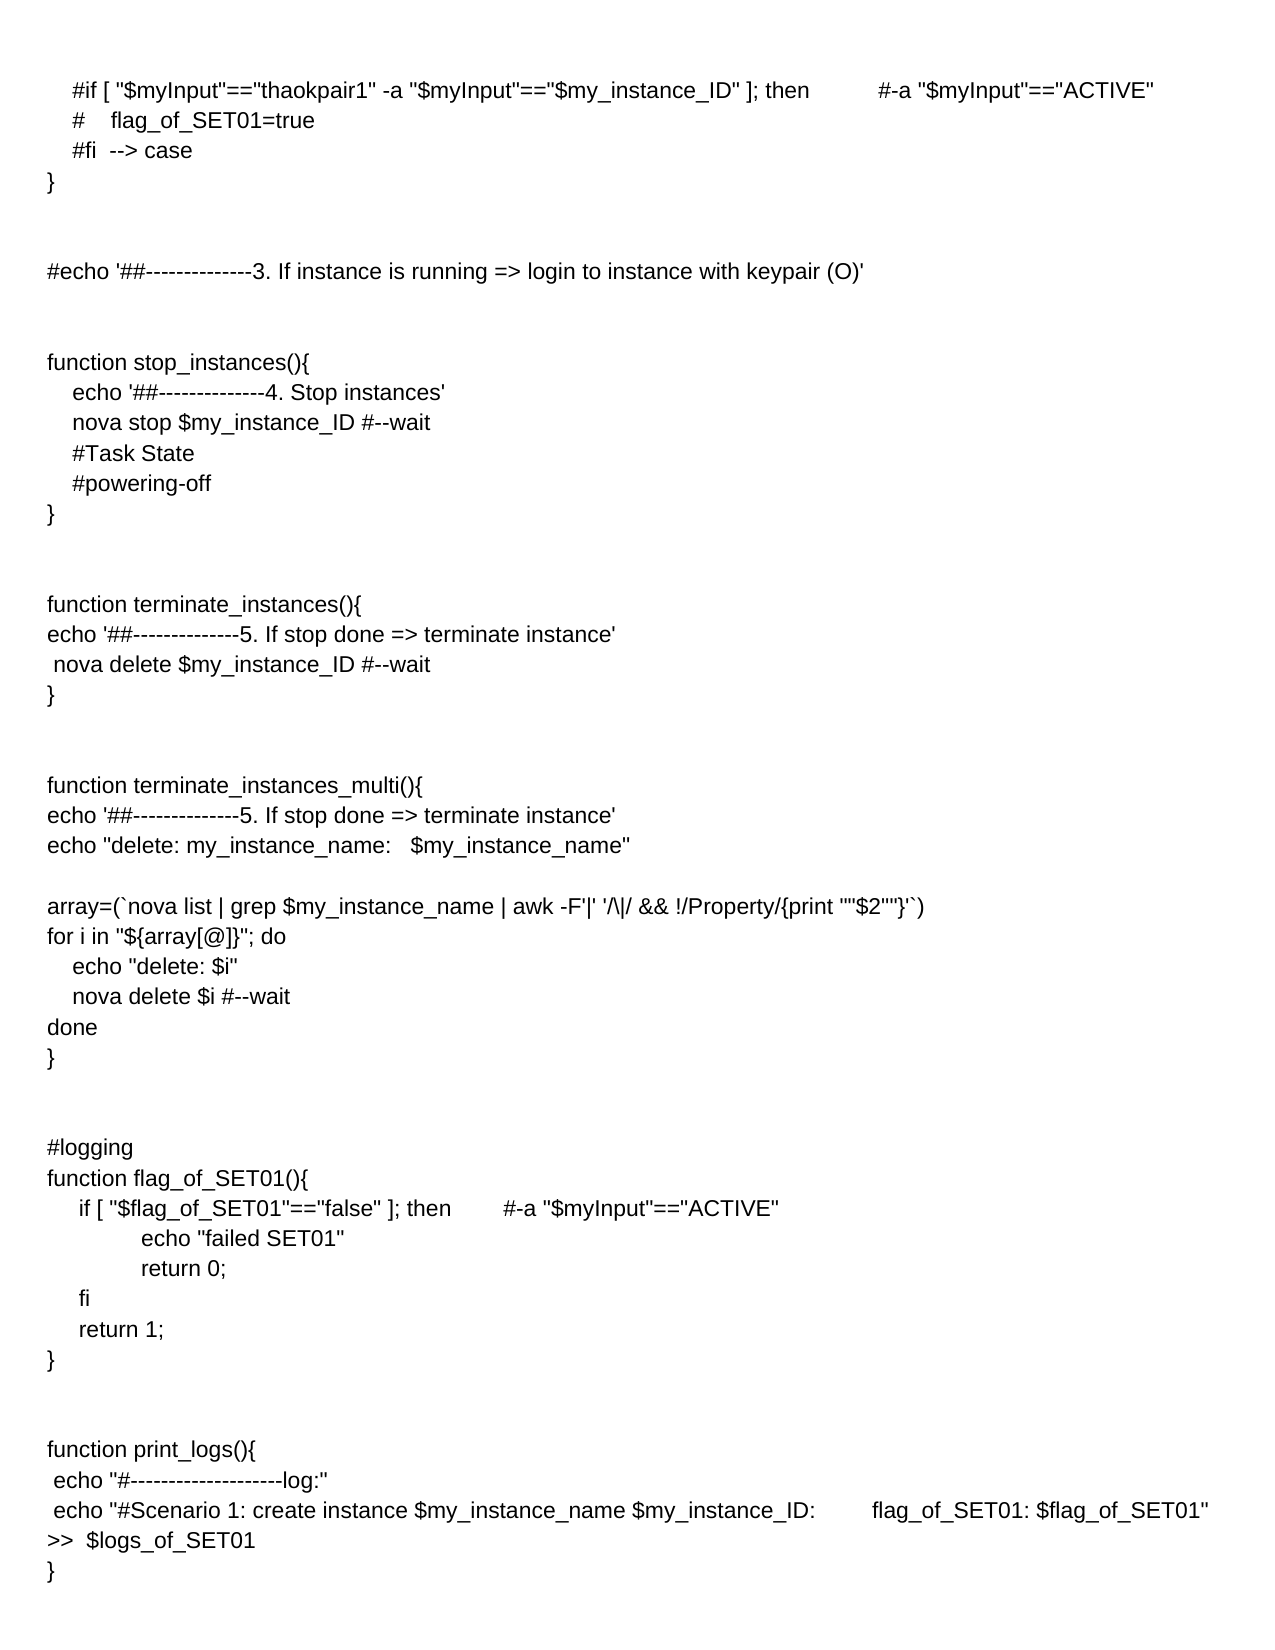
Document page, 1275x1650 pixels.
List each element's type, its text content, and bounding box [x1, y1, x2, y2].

text echo '##--------------5. If stop done => terminate instance' [47, 802, 1237, 828]
text echo "delete: $i" [47, 953, 1237, 979]
text } [47, 1557, 1237, 1584]
text function flag_of_SET01(){ [47, 1164, 1237, 1191]
text } [47, 168, 1237, 194]
text nova delete $my_instance_ID #--wait [47, 651, 1237, 677]
text function terminate_instances(){ [47, 591, 1237, 617]
text function print_logs(){ [47, 1436, 1237, 1463]
text # flag_of_SET01=true [47, 107, 1237, 134]
text function stop_instances(){ [47, 349, 1237, 375]
text echo "#Scenario 1: create instance $my_instance_name $my_instance_ID: flag_of_SET01: $flag_of_SET01" >> $logs_of_SET01 [47, 1497, 1237, 1553]
text if [ "$flag_of_SET01"=="false" ]; then #-a "$myInput"=="ACTIVE" [47, 1195, 1237, 1221]
text nova delete $i #--wait [47, 983, 1237, 1010]
text #powering-off [47, 470, 1237, 496]
text nova stop $my_instance_ID #--wait [47, 409, 1237, 436]
text } [47, 681, 1237, 708]
text function terminate_instances_multi(){ [47, 772, 1237, 798]
text echo '##--------------4. Stop instances' [47, 379, 1237, 406]
text return 0; [47, 1255, 1237, 1282]
text echo '##--------------5. If stop done => terminate instance' [47, 621, 1237, 647]
text #fi --> case [47, 137, 1237, 164]
text } [47, 500, 1237, 526]
text echo "#--------------------log:" [47, 1467, 1237, 1493]
text return 1; [47, 1316, 1237, 1342]
text echo "failed SET01" [47, 1225, 1237, 1251]
text fi [47, 1285, 1237, 1312]
text for i in "${array[@]}"; do [47, 923, 1237, 949]
text #Task State [47, 439, 1237, 466]
text array=(`nova list | grep $my_instance_name | awk -F'|' '/\|/ && !/Property/{print ""$2""}'`) [47, 893, 1237, 919]
text echo "delete: my_instance_name: $my_instance_name" [47, 832, 1237, 859]
text } [47, 1346, 1237, 1372]
text #echo '##--------------3. If instance is running => login to instance with keypair (O)' [47, 258, 1237, 285]
text #logging [47, 1134, 1237, 1161]
text done [47, 1013, 1237, 1040]
text #if [ "$myInput"=="thaokpair1" -a "$myInput"=="$my_instance_ID" ]; then #-a "$myInput"=="ACTIVE" [47, 77, 1237, 103]
text } [47, 1044, 1237, 1070]
